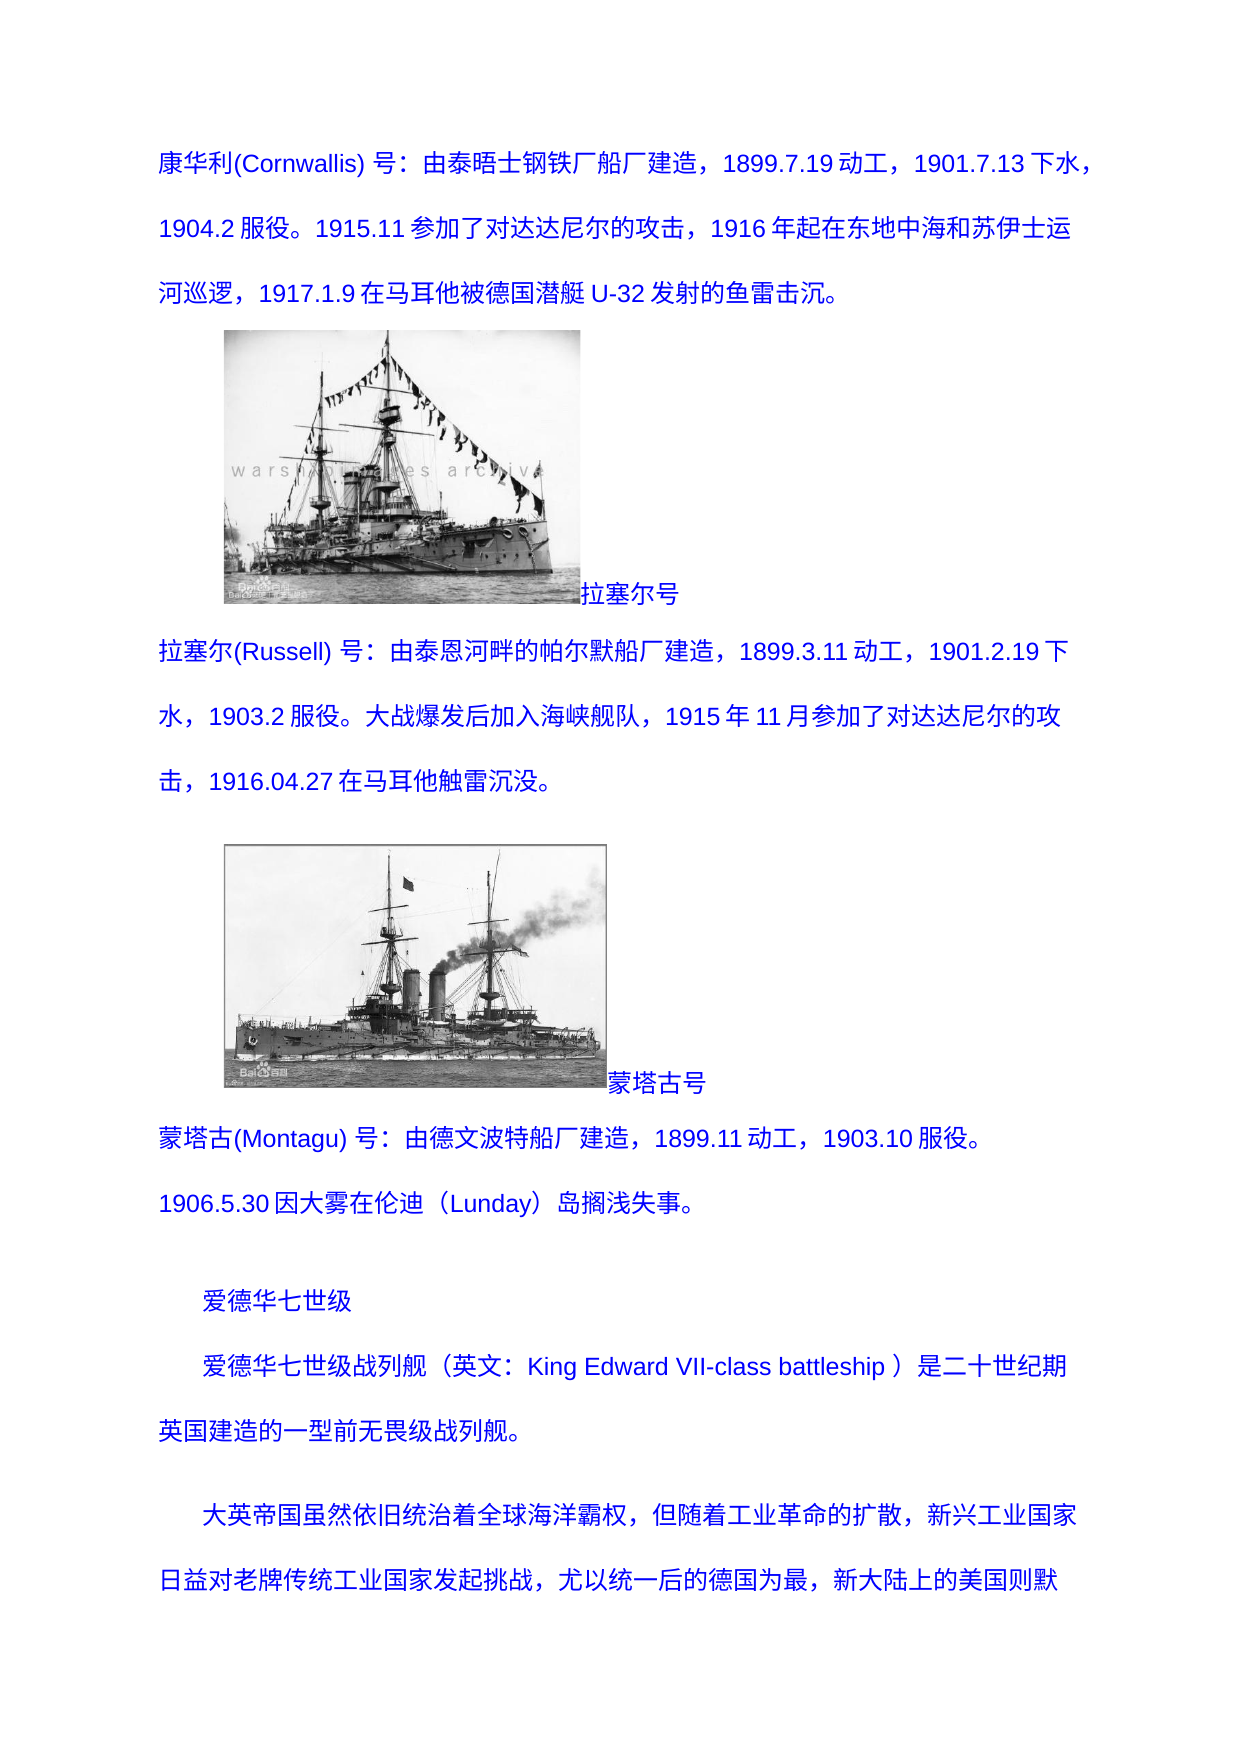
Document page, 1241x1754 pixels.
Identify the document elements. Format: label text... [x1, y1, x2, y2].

text 爱德华七世级 [202, 1267, 1082, 1332]
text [158, 1481, 1082, 1611]
picture [223, 330, 581, 604]
text 康华利(Cornwallis) 号：由泰晤士钢铁厂船厂建造，1899.7.19动工，1901.7.13下水，1904.2服役。1915.11参加了对达达尼尔的攻击，1916年起在东地中海和苏伊士运河巡逻，1917.1.9在马耳他被德国潜艇U-32发射的鱼雷击沉。 [158, 129, 1082, 324]
picture [223, 844, 607, 1088]
text 拉塞尔(Russell) 号：由泰恩河畔的帕尔默船厂建造，1899.3.11动工，1901.2.19下水，1903.2服役。大战爆发后加入海峡舰队，1915年11月参加了对达达尼尔的攻击，1916.04.27在马耳他触雷沉没。 [158, 617, 1082, 812]
text 蒙塔古(Montagu) 号：由德文波特船厂建造，1899.11动工，1903.10服役。1906.5.30因大雾在伦迪（Lunday）岛搁浅失事。 [158, 1104, 1082, 1234]
text 爱德华七世级战列舰（英文：King Edward VII-class battleship ）是二十世纪期英国建造的一型前无畏级战列舰。 [158, 1332, 1082, 1462]
